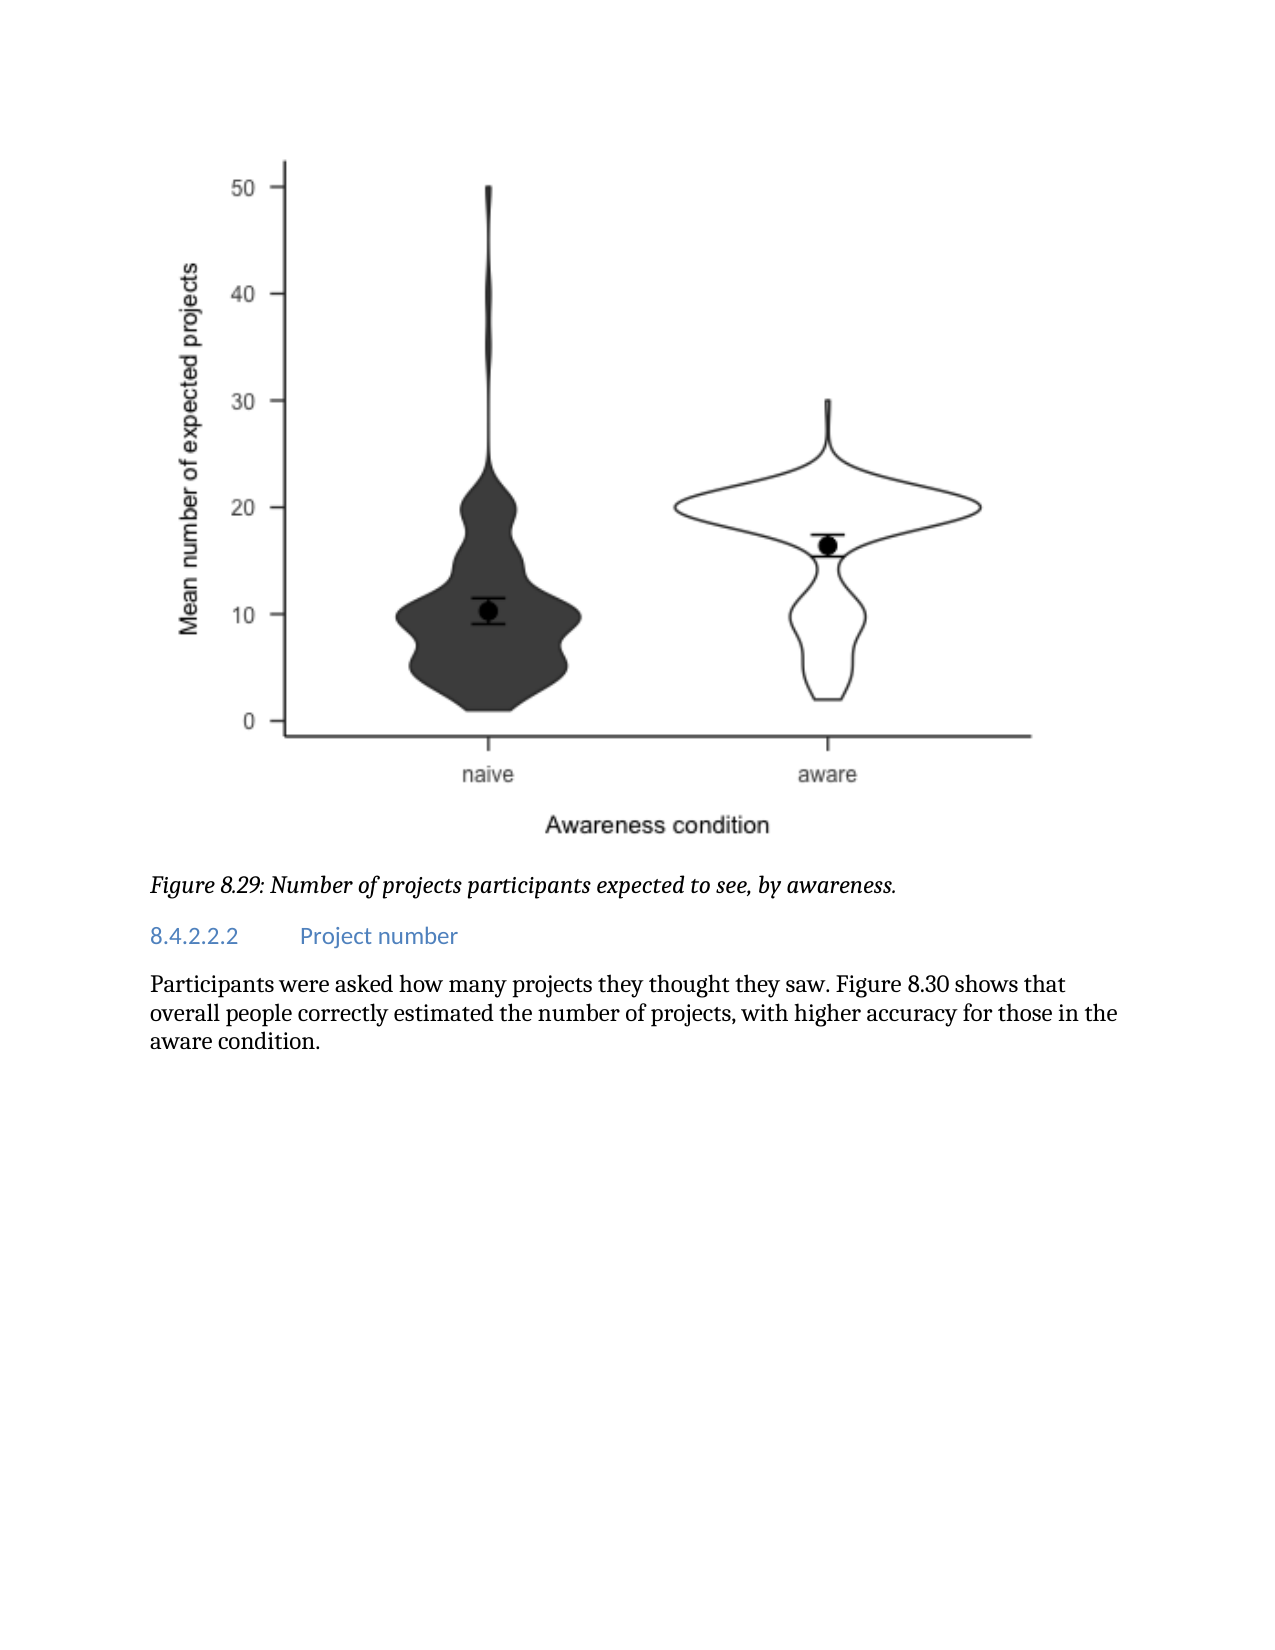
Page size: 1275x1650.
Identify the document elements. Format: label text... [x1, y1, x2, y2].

text Participants were asked how many projects they thought they saw. Figure 8.30 shows that overall people correctly estimated the number of projects, with higher accuracy for those in the aware condition. [150, 970, 1125, 1056]
text Figure 8.29: Number of projects participants expected to see, by awareness. [150, 871, 1125, 899]
subtitle 8.4.2.2.2 Project number [150, 920, 1125, 951]
picture [168, 150, 1044, 850]
